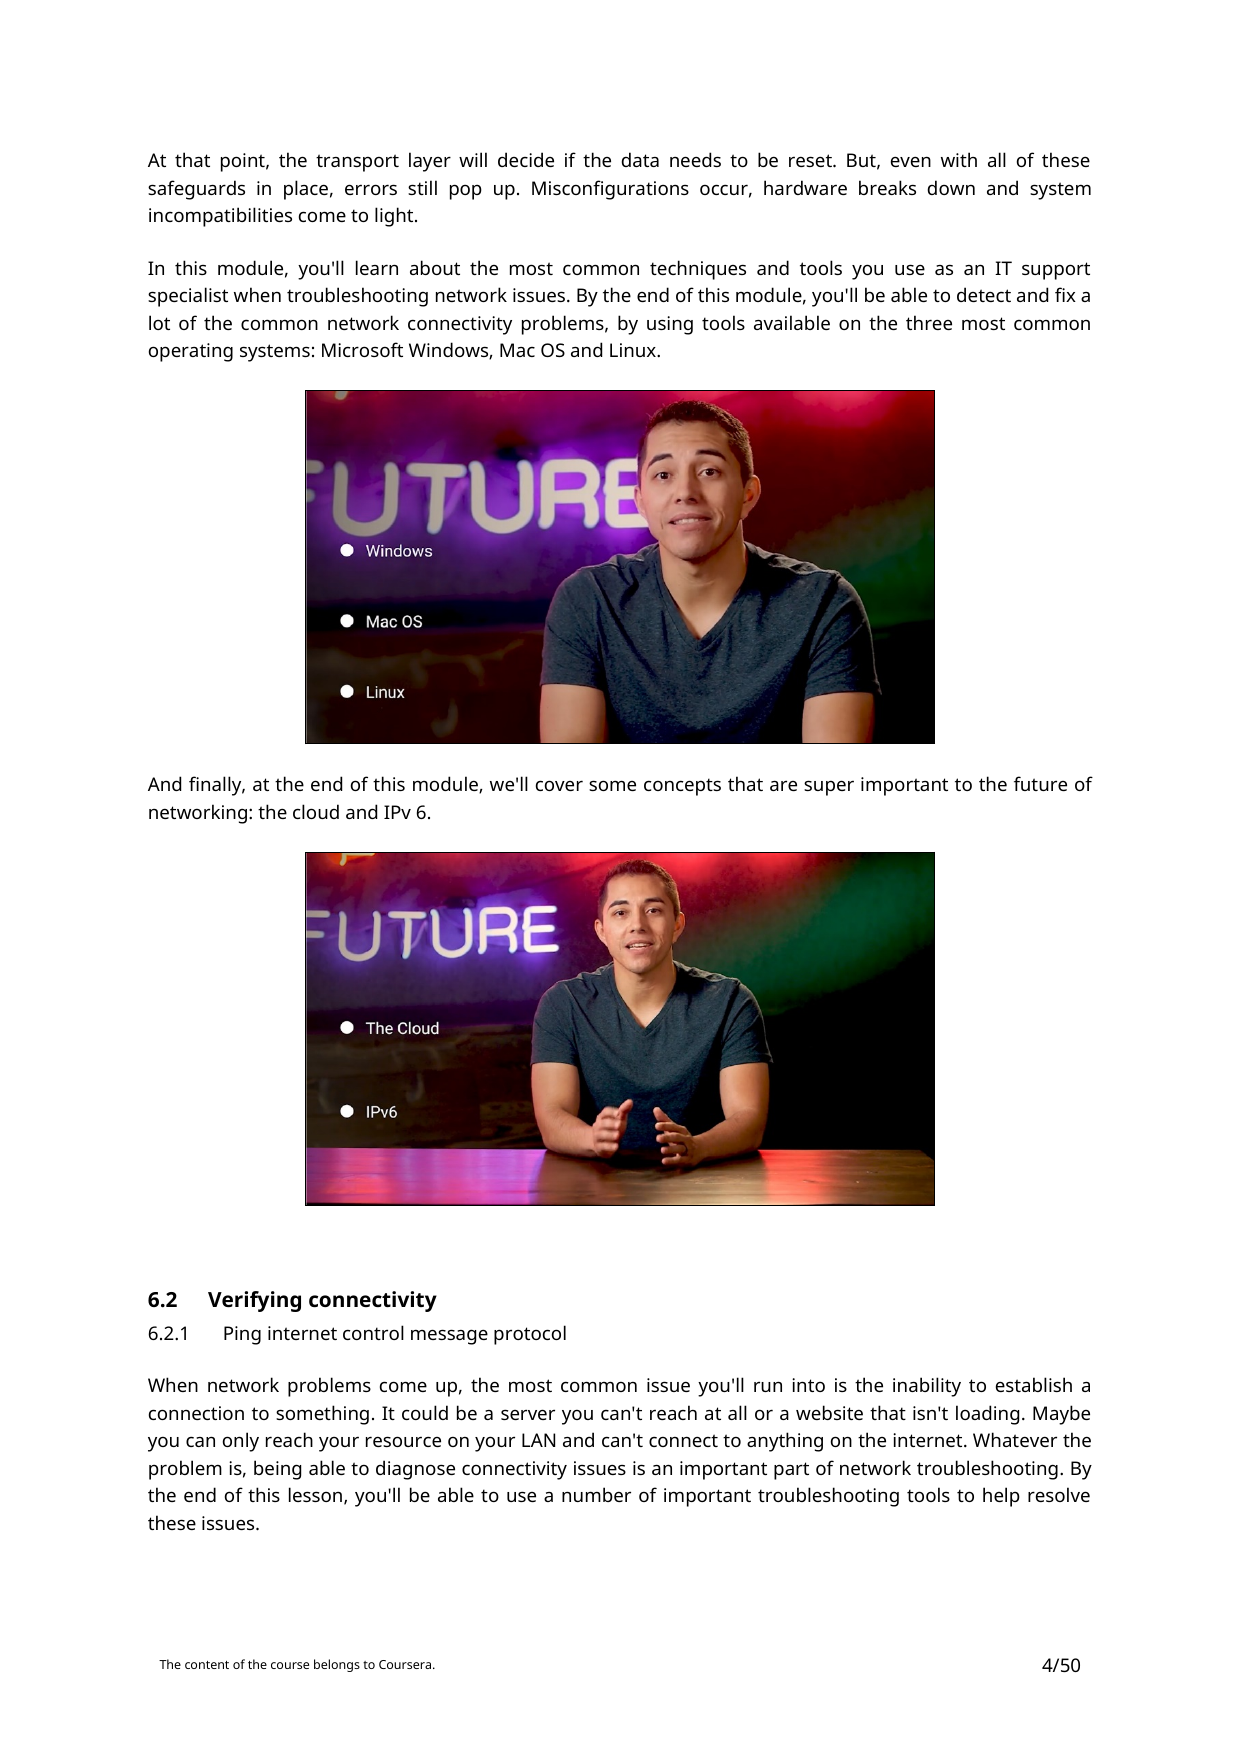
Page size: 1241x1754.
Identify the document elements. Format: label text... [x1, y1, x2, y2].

picture [306, 853, 934, 1205]
picture [306, 391, 934, 743]
text At that point, the transport layer will decide if the data needs to be reset. But, even with all of these safeguards in place, errors still pop up. Misconfigurations occur, hardware breaks down and system incompatibilities come to light. [148, 148, 1093, 228]
text And finally, at the end of this module, we'll cover some concepts that are super important to the future of networking: the cloud and IPv 6. [148, 772, 1093, 824]
text In this module, you'll learn about the most common techniques and tools you use as an IT support specialist when troubleshooting network issues. By the end of this module, you'll be able to detect and fix a lot of the common network connectivity problems, by using tools available on the three most common operating systems: Microsoft Windows, Mac OS and Linux. [148, 255, 1093, 363]
text When network problems come up, the most common issue you'll run into is the inability to establish a connection to something. It could be a server you can't reach at all or a website that isn't loading. Maybe you can only reach your resource on your LAN and can't connect to anything on the internet. Whatever the problem is, being able to diagnose connectivity issues is an important part of network troubleshooting. By the end of this lesson, you'll be able to use a number of important troubleshooting tools to help resolve these issues. [148, 1373, 1093, 1536]
subtitle Verifying connectivity [148, 1286, 1093, 1314]
subtitle Ping internet control message protocol [148, 1320, 1093, 1346]
